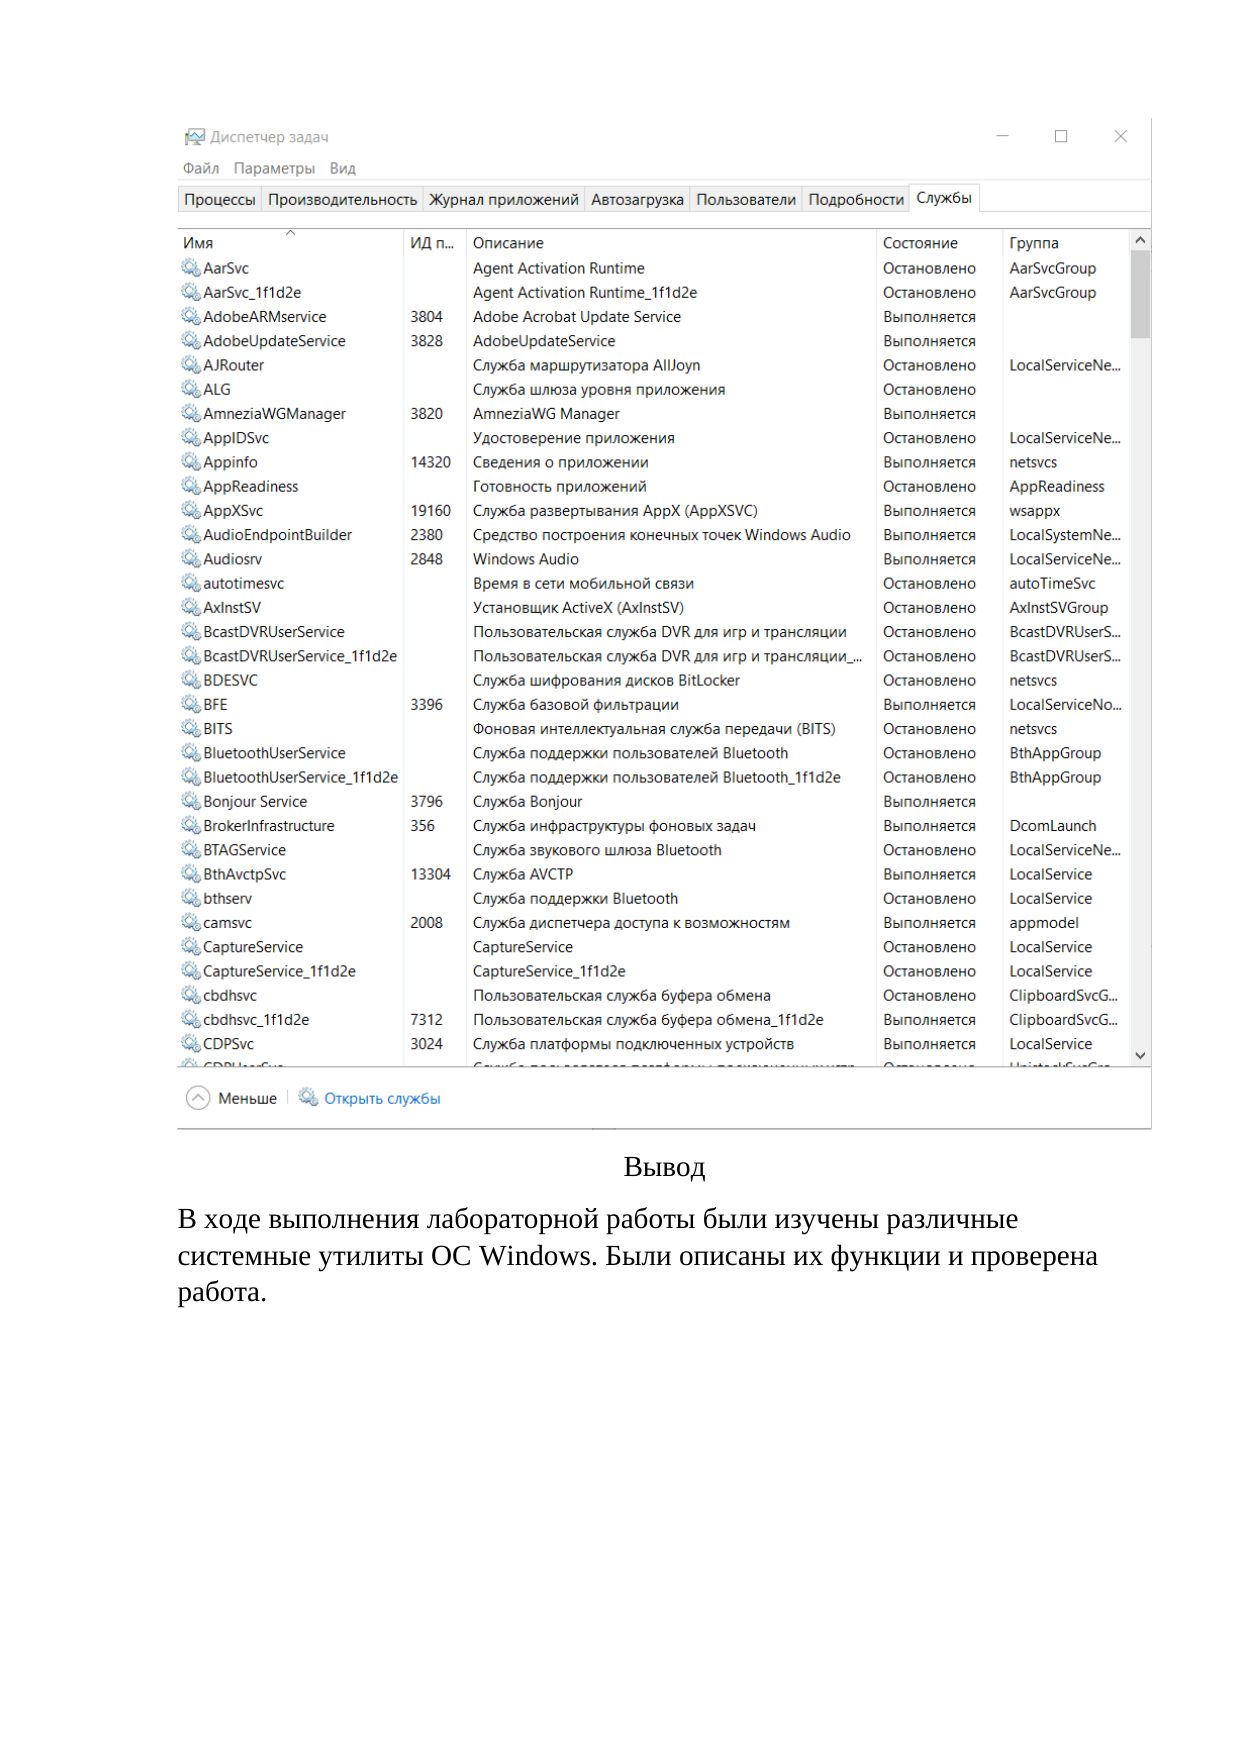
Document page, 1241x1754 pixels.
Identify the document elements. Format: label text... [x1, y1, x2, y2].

text Вывод [177, 1149, 1152, 1182]
picture [177, 118, 1152, 1130]
text В ходе выполнения лабораторной работы были изучены различные системные утилиты ОС Windows. Были описаны их функции и проверена работа. [177, 1202, 1152, 1307]
